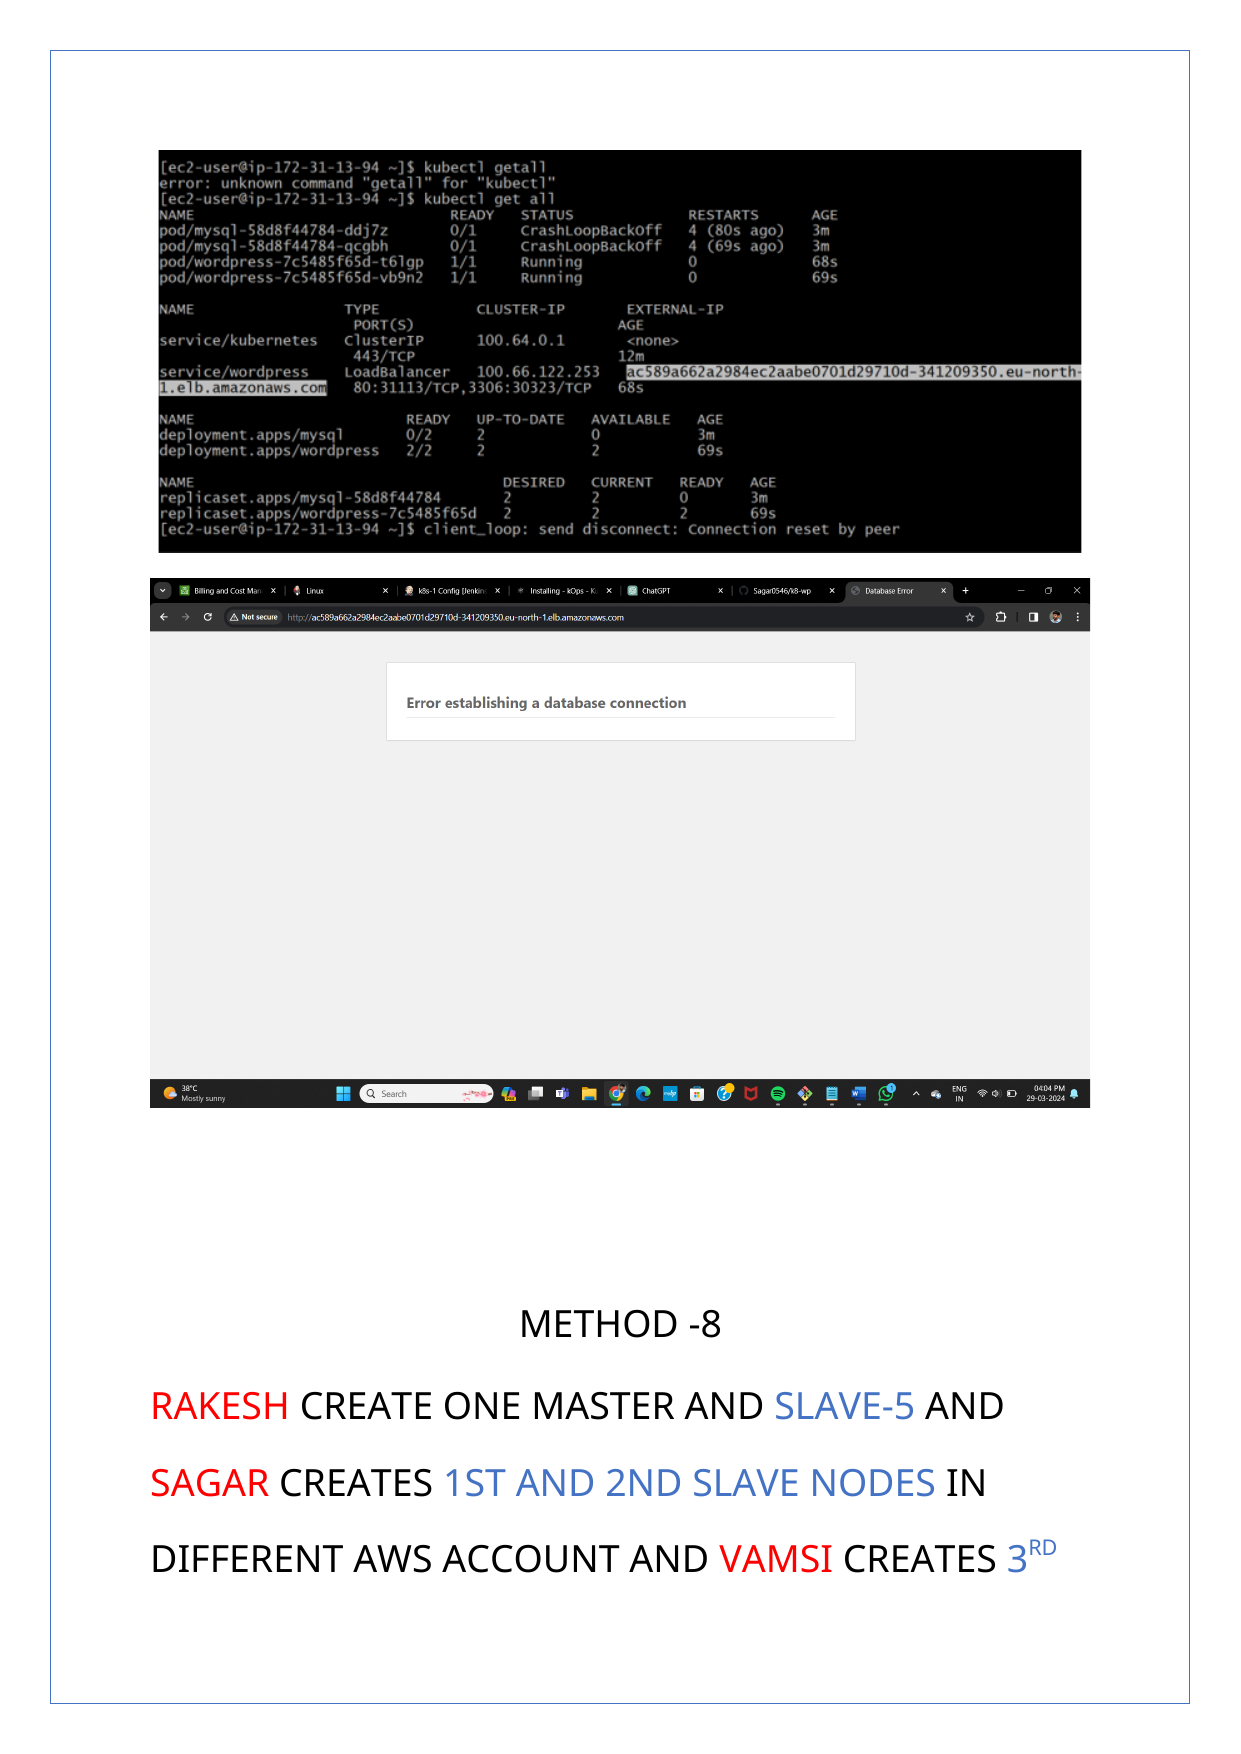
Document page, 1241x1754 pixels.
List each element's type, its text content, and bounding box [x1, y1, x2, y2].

picture [150, 578, 1091, 1108]
text Method -8 [150, 1297, 1090, 1348]
picture [150, 150, 1082, 553]
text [150, 1379, 1090, 1584]
